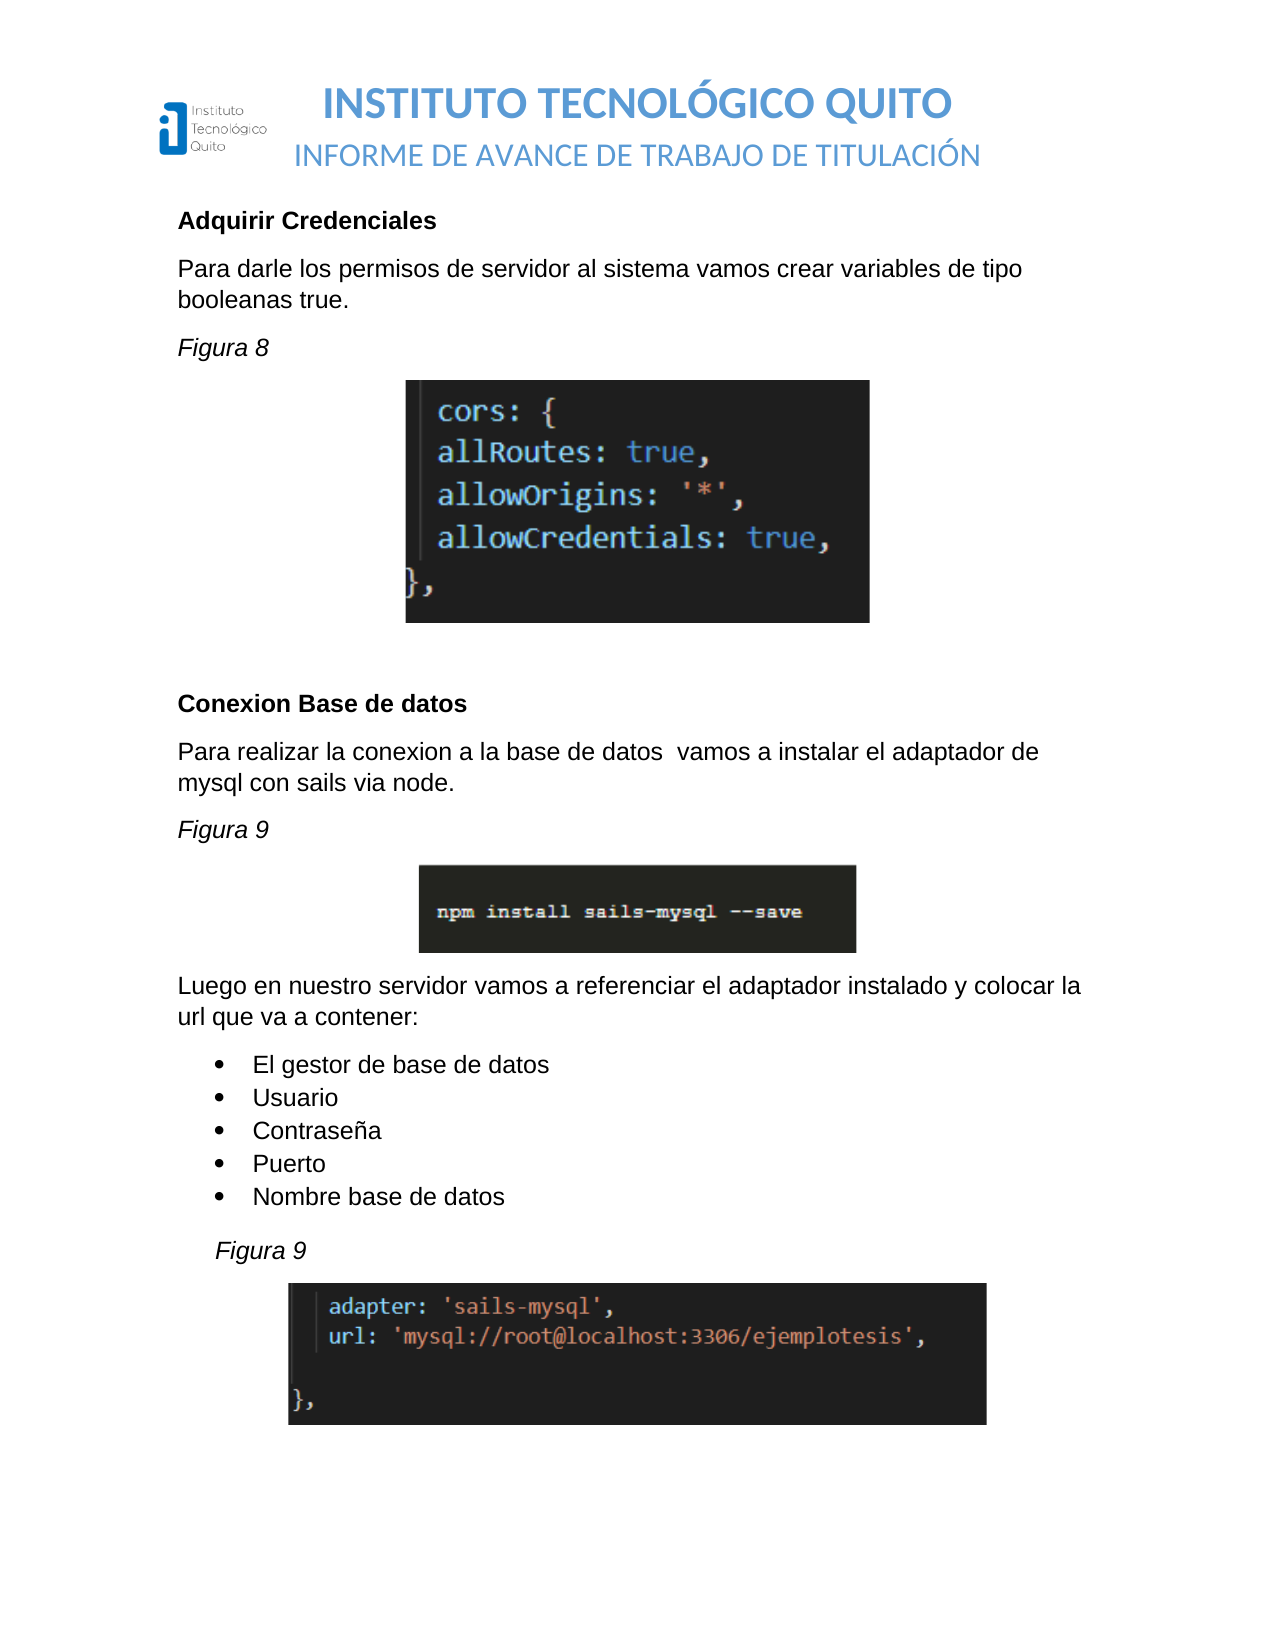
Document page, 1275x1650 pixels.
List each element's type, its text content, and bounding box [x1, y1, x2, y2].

picture [405, 380, 870, 623]
picture [154, 98, 269, 160]
list Puerto [215, 1149, 1098, 1178]
list Contraseña [215, 1116, 1098, 1145]
text Para darle los permisos de servidor al sistema vamos crear variables de tipo booleanas true. [177, 254, 1098, 313]
list Nombre base de datos [215, 1182, 1098, 1211]
list Usuario [215, 1083, 1098, 1112]
text Figura 8 [177, 332, 1098, 361]
list El gestor de base de datos [215, 1050, 1098, 1079]
text Adquirir Credenciales [177, 206, 1098, 235]
text Figura 9 [177, 815, 1098, 844]
text Luego en nuestro servidor vamos a referenciar el adaptador instalado y colocar la url que va a contener: [177, 971, 1098, 1031]
text Conexion Base de datos [177, 689, 1098, 718]
picture [288, 1283, 987, 1425]
text Para realizar la conexion a la base de datos vamos a instalar el adaptador de mysql con sails via node. [177, 737, 1098, 796]
picture [418, 863, 857, 953]
text Figura 9 [215, 1236, 1098, 1265]
